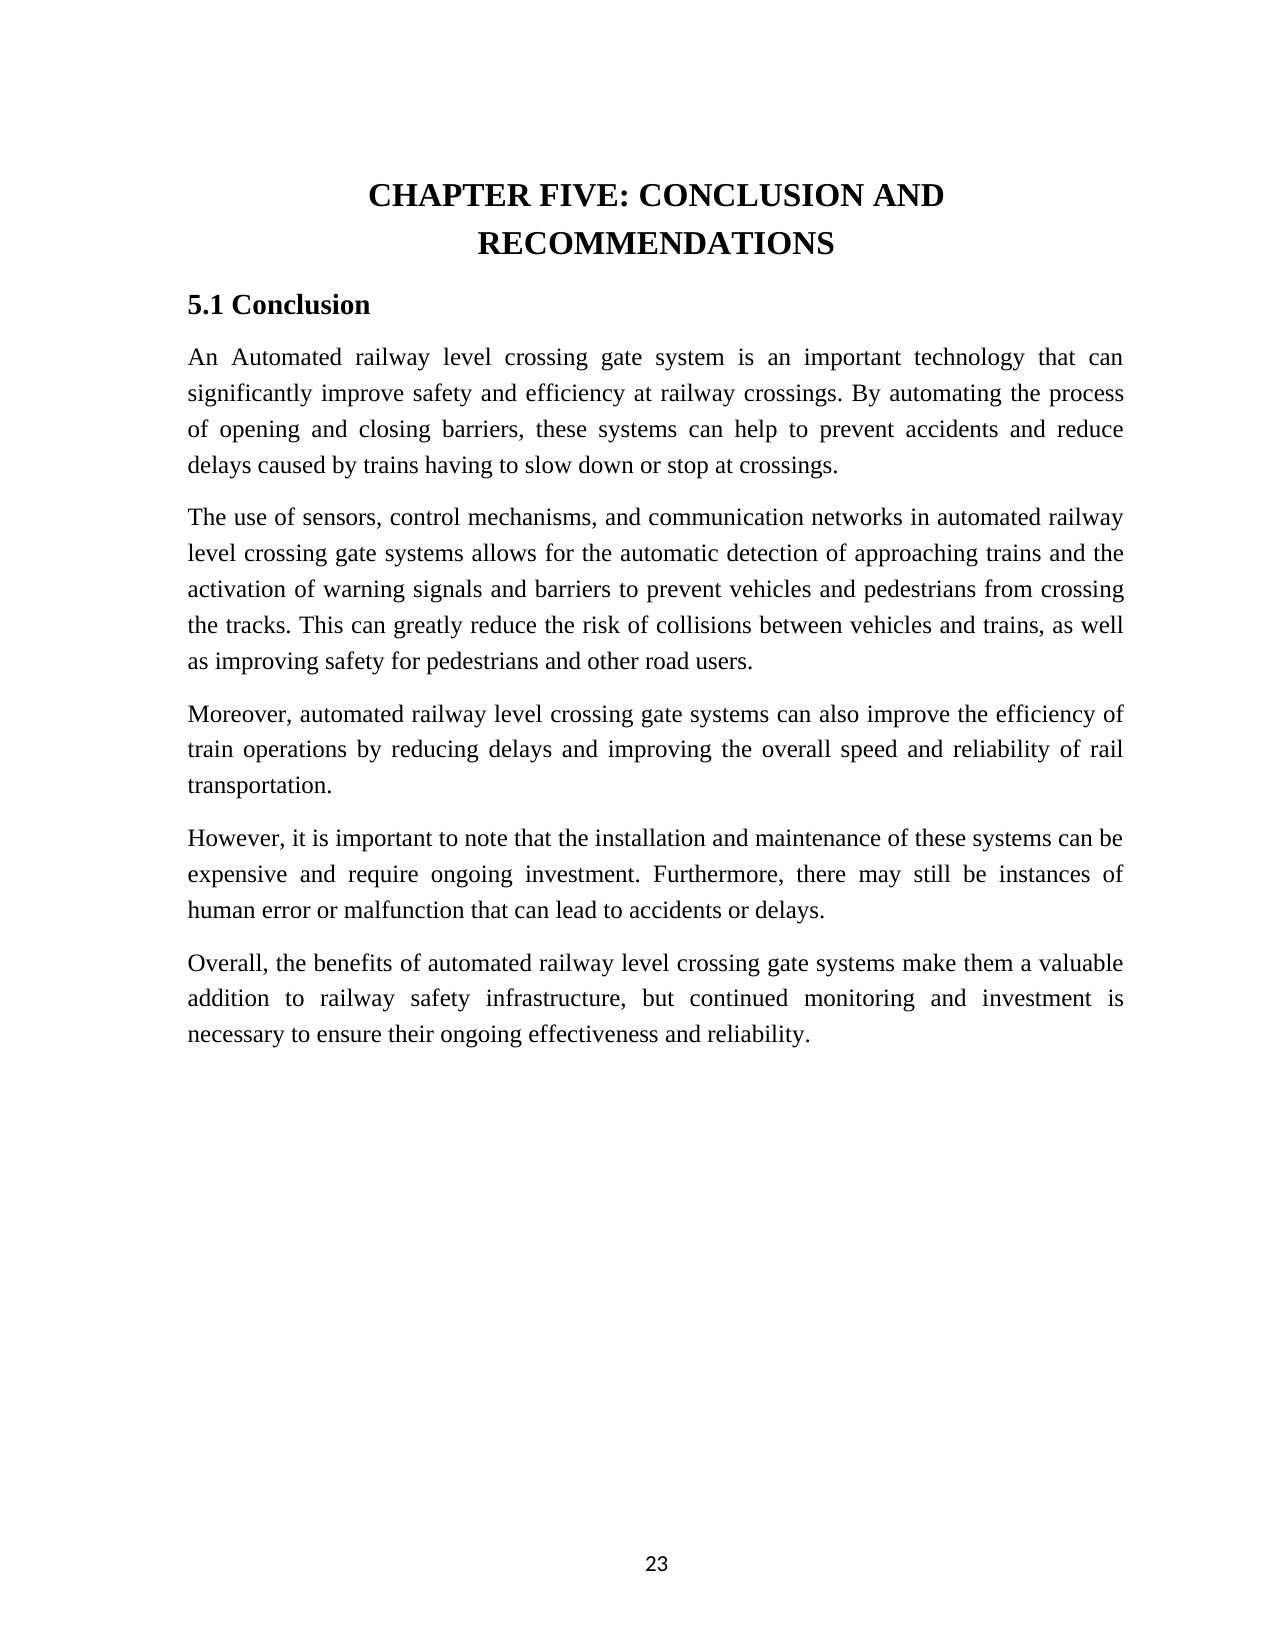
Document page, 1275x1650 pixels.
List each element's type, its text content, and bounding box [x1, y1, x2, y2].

subtitle 5.1 Conclusion [187, 287, 1125, 321]
subtitle CHAPTER FIVE: CONCLUSION AND RECOMMENDATIONS [187, 175, 1125, 261]
text An Automated railway level crossing gate system is an important technology that can significantly improve safety and efficiency at railway crossings. By automating the process of opening and closing barriers, these systems can help to prevent accidents and reduce delays caused by trains having to slow down or stop at crossings. [187, 342, 1125, 478]
text Overall, the benefits of automated railway level crossing gate systems make them a valuable addition to railway safety infrastructure, but continued monitoring and investment is necessary to ensure their ongoing effectiveness and reliability. [187, 948, 1125, 1048]
text However, it is important to note that the installation and maintenance of these systems can be expensive and require ongoing investment. Furthermore, there may still be instances of human error or malfunction that can lead to accidents or delays. [187, 823, 1125, 924]
text The use of sensors, control mechanisms, and communication networks in automated railway level crossing gate systems allows for the automatic detection of approaching trains and the activation of warning signals and barriers to prevent vehicles and pedestrians from crossing the tracks. This can greatly reduce the risk of collisions between vehicles and trains, as well as improving safety for pedestrians and other road users. [187, 502, 1125, 675]
text Moreover, automated railway level crossing gate systems can also improve the efficiency of train operations by reducing delays and improving the overall speed and reliability of rail transportation. [187, 699, 1125, 799]
